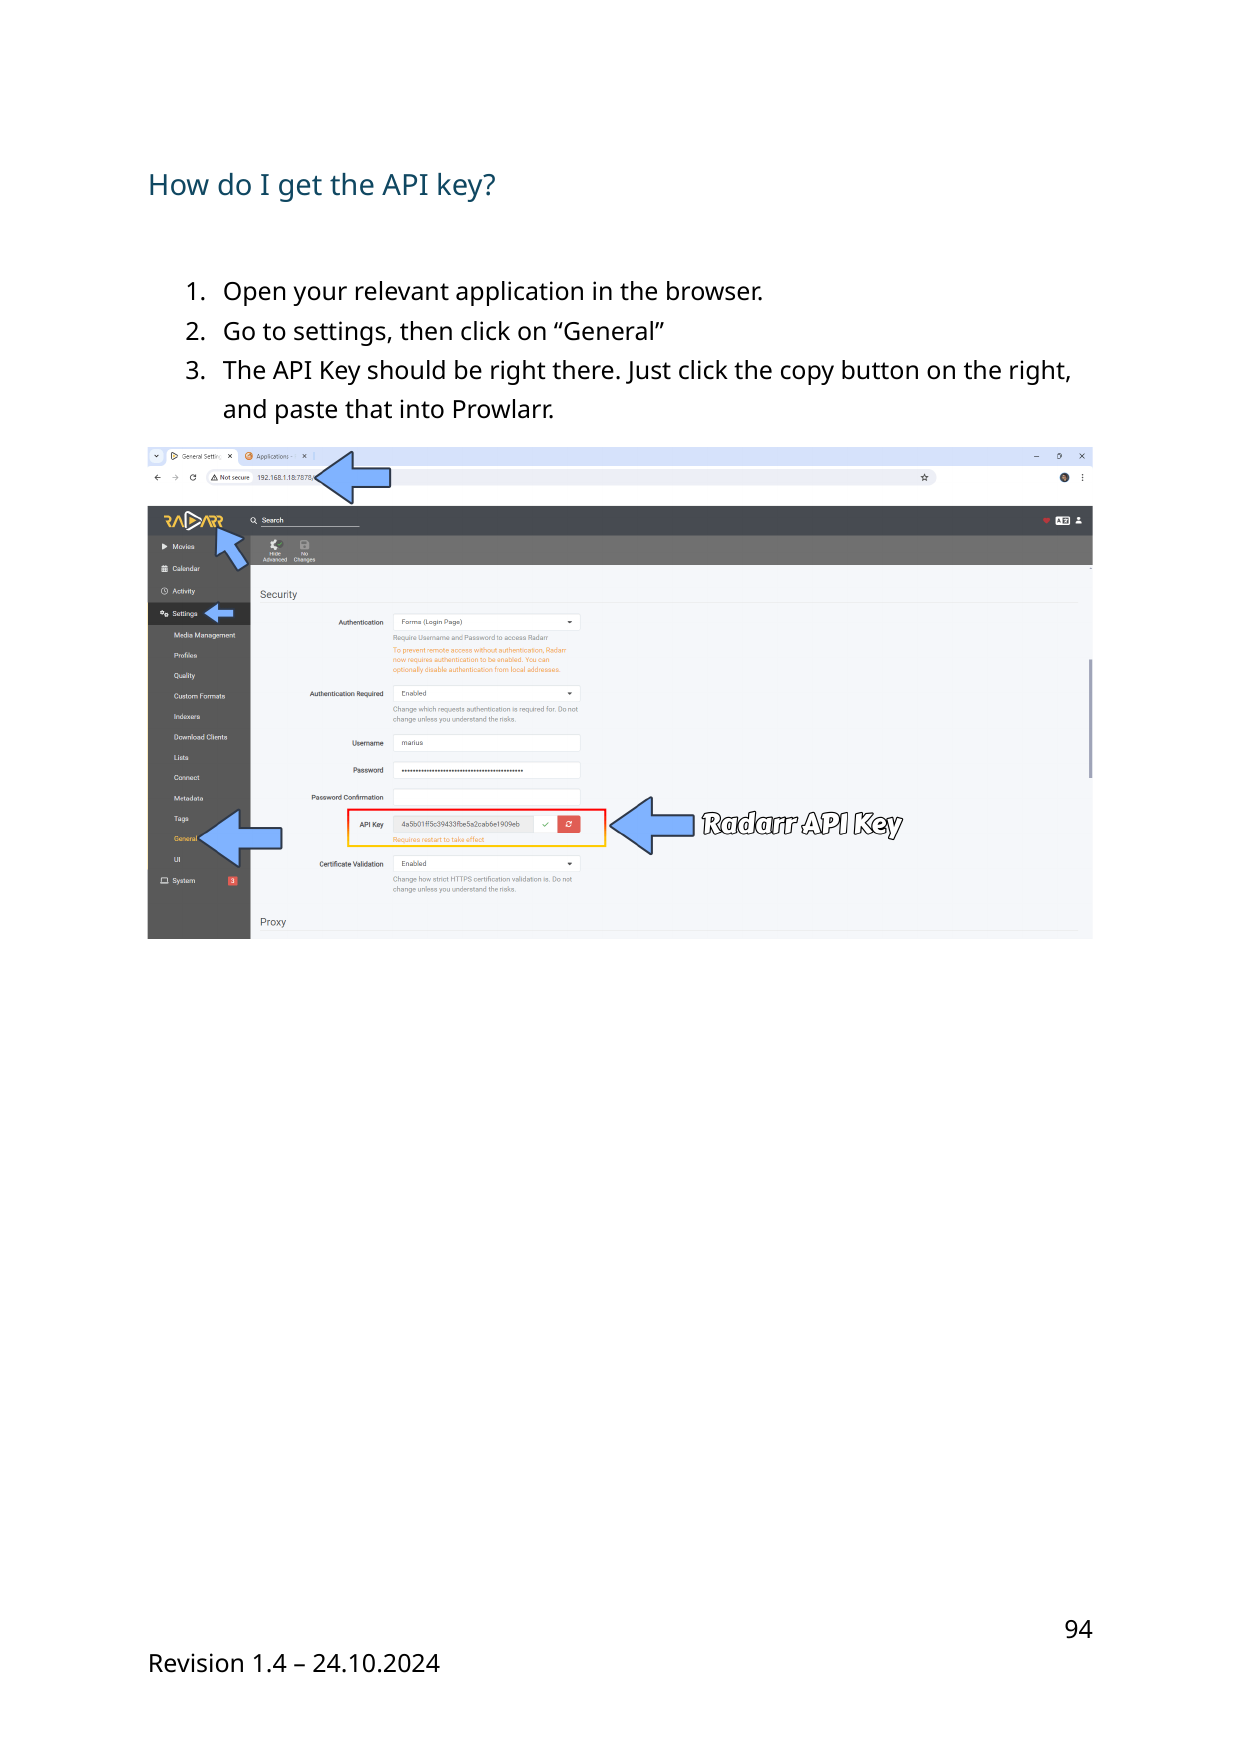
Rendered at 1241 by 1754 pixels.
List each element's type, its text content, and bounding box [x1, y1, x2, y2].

list Open your relevant application in the browser. [185, 274, 1093, 308]
picture [147, 447, 1093, 939]
subtitle How do I get the API key? [148, 164, 1093, 204]
list The API Key should be right there. Just click the copy button on the right, and paste that into Prowlarr. [185, 352, 1093, 426]
list Go to settings, then click on “General” [185, 313, 1093, 347]
